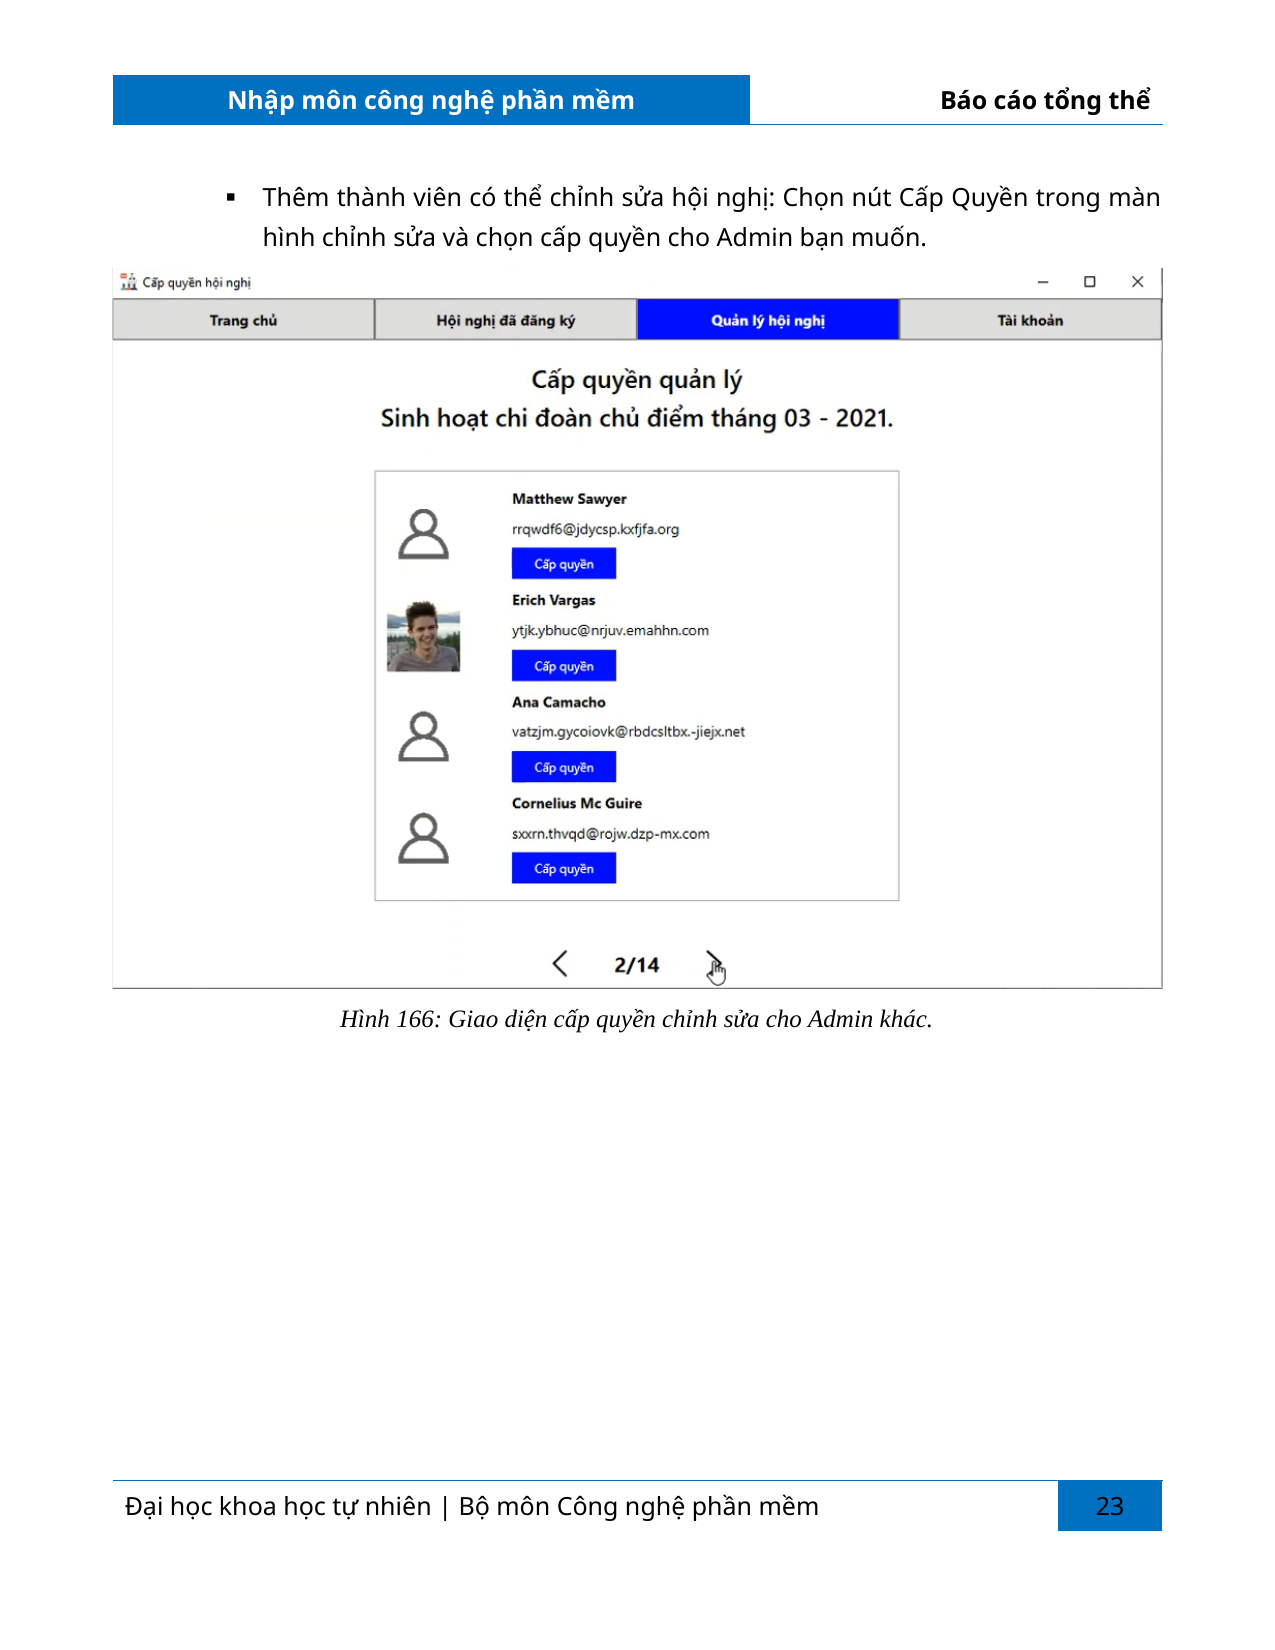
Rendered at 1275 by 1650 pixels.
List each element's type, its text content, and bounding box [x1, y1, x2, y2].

text Hình 166: Giao diện cấp quyền chỉnh sửa cho Admin khác. [112, 1004, 1162, 1033]
list Thêm thành viên có thể chỉnh sửa hội nghị: Chọn nút Cấp Quyền trong màn hình chỉnh sửa và chọn cấp quyền cho Admin bạn muốn. [225, 180, 1162, 253]
picture [112, 268, 1163, 989]
